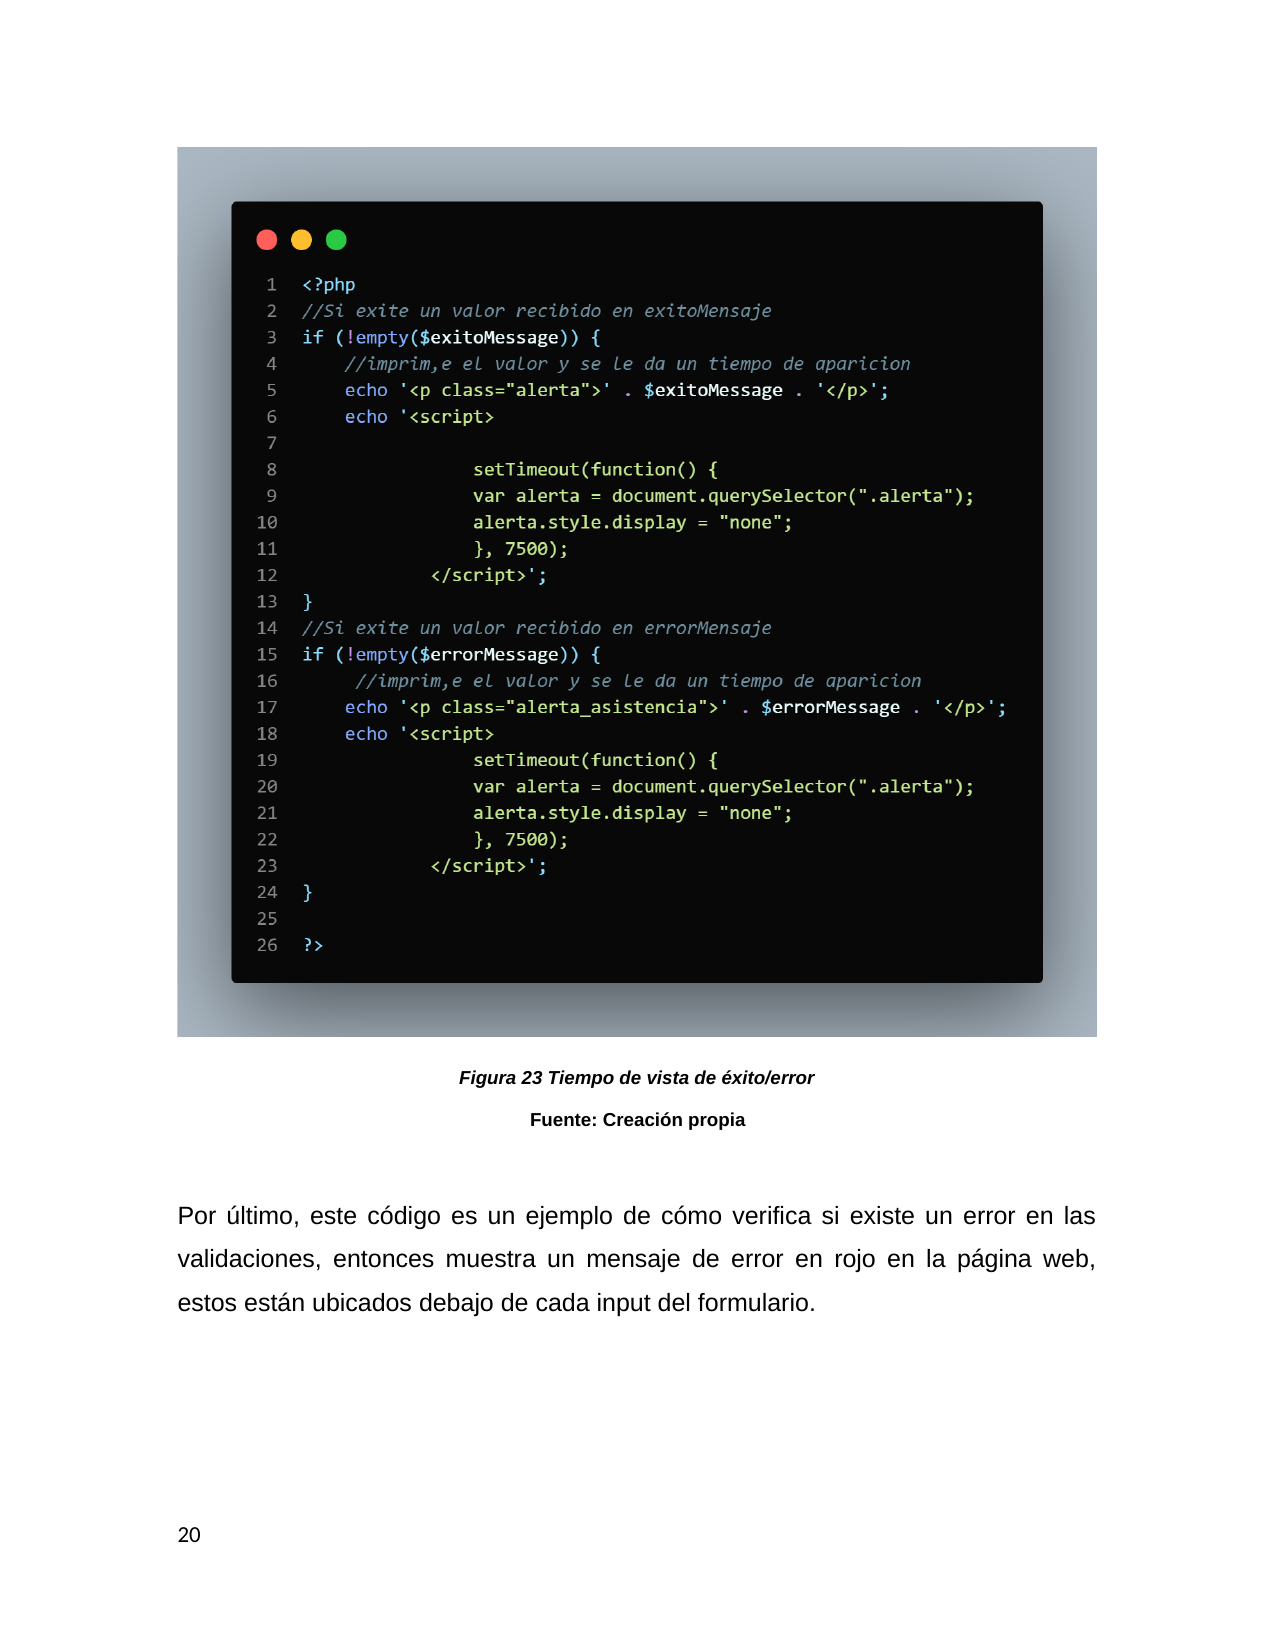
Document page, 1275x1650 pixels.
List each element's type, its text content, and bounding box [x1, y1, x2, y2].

picture [177, 147, 1097, 1037]
text Fuente: Creación propia [177, 1109, 1098, 1131]
text Por último, este código es un ejemplo de cómo verifica si existe un error en las validaciones, entonces muestra un mensaje de error en rojo en la página web, estos están ubicados debajo de cada input del formulario. [177, 1201, 1098, 1316]
